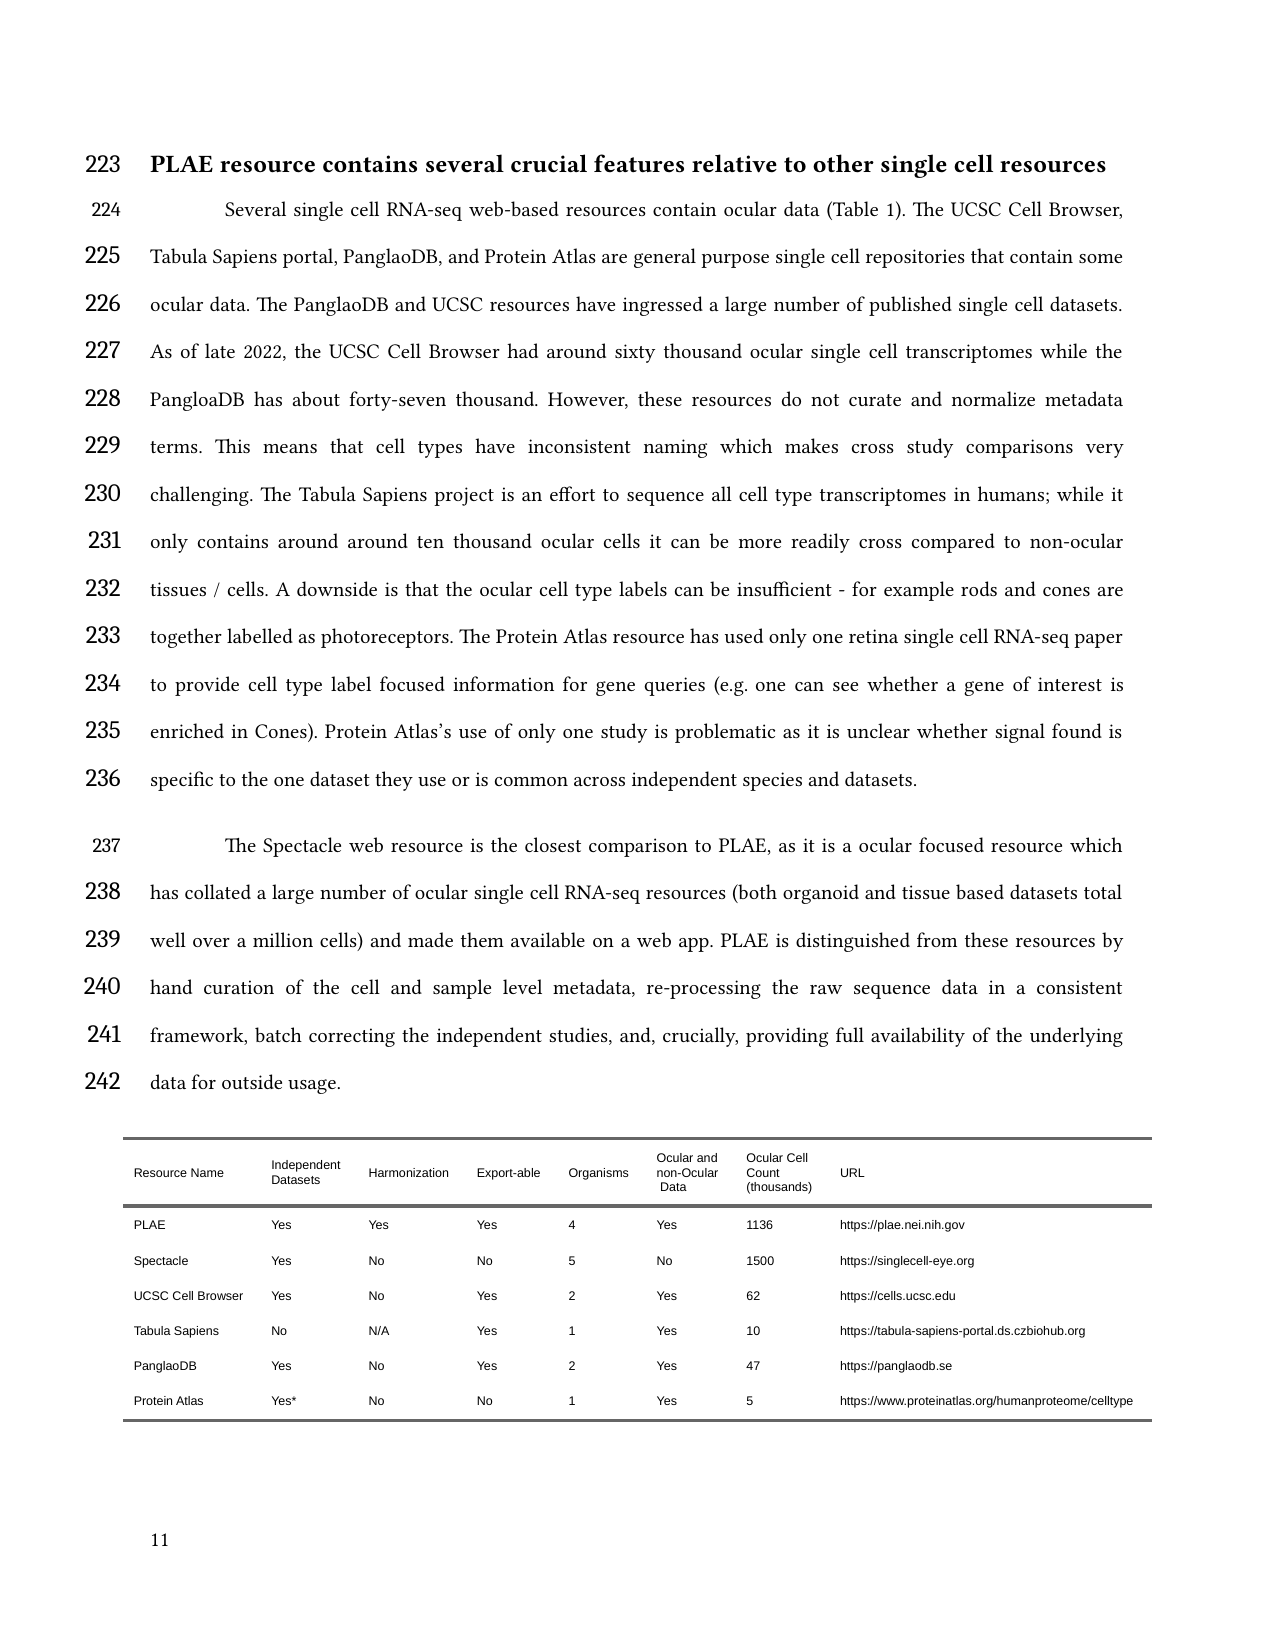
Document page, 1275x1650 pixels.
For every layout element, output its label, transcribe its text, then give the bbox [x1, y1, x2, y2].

table_cell Yes [646, 1384, 736, 1419]
table_cell https://singlecell-eye.org [829, 1243, 1152, 1278]
table_cell Yes* [261, 1384, 358, 1419]
table_cell Yes [466, 1313, 558, 1348]
table_header Harmonization [358, 1140, 466, 1204]
table_cell Protein Atlas [123, 1384, 261, 1419]
text Several single cell RNA-seq web-based resources contain ocular data (Table 1). The UCSC Cell Browser, Tabula Sapiens portal, PanglaoDB, and Protein Atlas are general purpose single cell repositories that contain some ocular data. The PanglaoDB and UCSC resources have ingressed a large number of published single cell datasets. As of late 2022, the UCSC Cell Browser had around sixty thousand ocular single cell transcriptomes while the PangloaDB has about forty-seven thousand. However, these resources do not curate and normalize metadata terms. This means that cell types have inconsistent naming which makes cross study comparisons very challenging. The Tabula Sapiens project is an effort to sequence all cell type transcriptomes in humans; while it only contains around around ten thousand ocular cells it can be more readily cross compared to non-ocular tissues / cells. A downside is that the ocular cell type labels can be insufficient - for example rods and cones are together labelled as photoreceptors. The Protein Atlas resource has used only one retina single cell RNA-seq paper to provide cell type label focused information for gene queries (e.g. one can see whether a gene of interest is enriched in Cones). Protein Atlas’s use of only one study is problematic as it is unclear whether signal found is specific to the one dataset they use or is common across independent species and datasets. [150, 197, 1125, 791]
table_header Organisms [558, 1140, 646, 1204]
table_cell 1500 [736, 1243, 829, 1278]
table_header Export-able [466, 1140, 558, 1204]
table_cell PLAE [123, 1208, 261, 1243]
table_cell Tabula Sapiens [123, 1313, 261, 1348]
table_cell Yes [261, 1278, 358, 1313]
table_cell Spectacle [123, 1243, 261, 1278]
table_cell Yes [646, 1208, 736, 1243]
subtitle PLAE resource contains several crucial features relative to other single cell resources [150, 150, 1125, 178]
table_cell 2 [558, 1348, 646, 1383]
table_cell N/A [358, 1313, 466, 1348]
table_cell 1 [558, 1384, 646, 1419]
table_cell https://panglaodb.se [829, 1348, 1152, 1383]
table_cell No [358, 1278, 466, 1313]
text The Spectacle web resource is the closest comparison to PLAE, as it is a ocular focused resource which has collated a large number of ocular single cell RNA-seq resources (both organoid and tissue based datasets total well over a million cells) and made them available on a web app. PLAE is distinguished from these resources by hand curation of the cell and sample level metadata, re-processing the raw sequence data in a consistent framework, batch correcting the independent studies, and, crucially, providing full availability of the underlying data for outside usage. [150, 833, 1125, 1095]
table_cell 62 [736, 1278, 829, 1313]
table_cell Yes [358, 1208, 466, 1243]
table_cell No [466, 1243, 558, 1278]
table_cell No [358, 1348, 466, 1383]
table_cell 47 [736, 1348, 829, 1383]
table_header URL [829, 1140, 1152, 1204]
table_cell 1 [558, 1313, 646, 1348]
table_header Ocular Cell Count (thousands) [736, 1140, 829, 1204]
table_cell No [358, 1384, 466, 1419]
table_cell PanglaoDB [123, 1348, 261, 1383]
table_cell 5 [558, 1243, 646, 1278]
table_header Ocular and non-Ocular Data [646, 1140, 736, 1204]
table_cell Yes [261, 1243, 358, 1278]
table_cell Yes [646, 1278, 736, 1313]
table_cell Yes [646, 1313, 736, 1348]
table_cell 5 [736, 1384, 829, 1419]
table_cell 2 [558, 1278, 646, 1313]
table_cell 4 [558, 1208, 646, 1243]
table_cell https://www.proteinatlas.org/humanproteome/celltype [829, 1384, 1152, 1419]
table_cell No [261, 1313, 358, 1348]
table_header Resource Name [123, 1140, 261, 1204]
table_cell https://cells.ucsc.edu [829, 1278, 1152, 1313]
table_cell Yes [261, 1208, 358, 1243]
table_cell Yes [466, 1208, 558, 1243]
table_cell No [358, 1243, 466, 1278]
table_cell Yes [646, 1348, 736, 1383]
table_cell https://plae.nei.nih.gov [829, 1208, 1152, 1243]
table_cell Yes [466, 1278, 558, 1313]
table_cell 1136 [736, 1208, 829, 1243]
table_cell Yes [261, 1348, 358, 1383]
table_cell No [646, 1243, 736, 1278]
table_cell Yes [466, 1348, 558, 1383]
table_cell 10 [736, 1313, 829, 1348]
table_cell UCSC Cell Browser [123, 1278, 261, 1313]
table_header Independent Datasets [261, 1140, 358, 1204]
table_cell https://tabula-sapiens-portal.ds.czbiohub.org [829, 1313, 1152, 1348]
table_cell No [466, 1384, 558, 1419]
